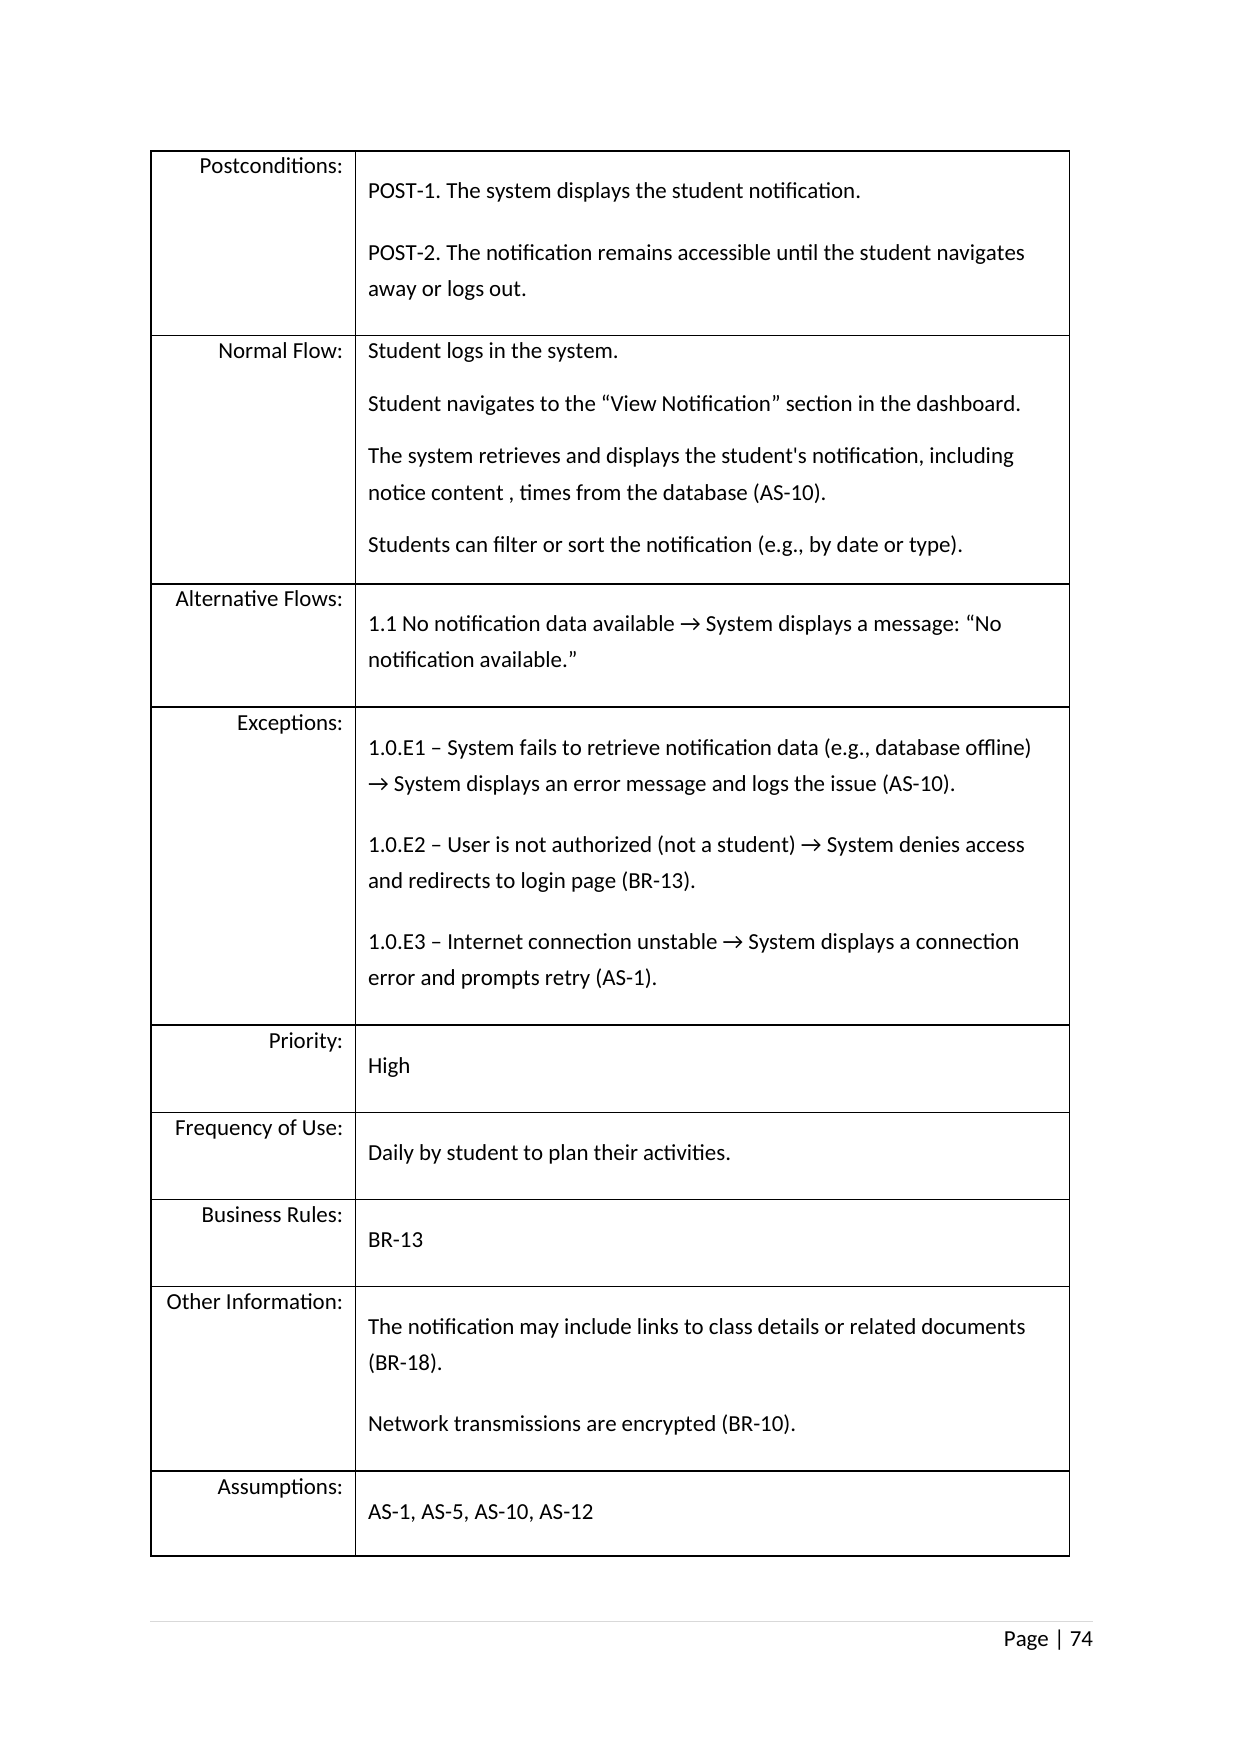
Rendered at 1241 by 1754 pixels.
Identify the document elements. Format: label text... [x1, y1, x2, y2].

table_cell 1.1 No notification data available → System displays a message: “No notification available.” [356, 585, 1069, 706]
table_cell Priority: [152, 1026, 355, 1111]
table_cell Student logs in the system. Student navigates to the “View Notification” section in the dashboard. The system retrieves and displays the student's notification, including notice content , times from the database (AS-10). Students can filter or sort the notification (e.g., by date or type). [356, 336, 1069, 583]
table_cell AS-1, AS-5, AS-10, AS-12 [356, 1472, 1069, 1555]
table_cell Daily by student to plan their activities. [356, 1113, 1069, 1198]
table_cell Assumptions: [152, 1472, 355, 1555]
table_cell Business Rules: [152, 1200, 355, 1286]
table_cell Postconditions: [152, 152, 355, 334]
table_cell Other Information: [152, 1287, 355, 1470]
table_cell High [356, 1026, 1069, 1111]
table_cell The notification may include links to class details or related documents (BR-18). Network transmissions are encrypted (BR-10). [356, 1287, 1069, 1470]
table_cell Exceptions: [152, 708, 355, 1024]
table_cell 1.0.E1 – System fails to retrieve notification data (e.g., database offline) → System displays an error message and logs the issue (AS-10). 1.0.E2 – User is not authorized (not a student) → System denies access and redirects to login page (BR-13). 1.0.E3 – Internet connection unstable → System displays a connection error and prompts retry (AS-1). [356, 708, 1069, 1024]
table_cell Normal Flow: [152, 336, 355, 583]
table_cell POST-1. The system displays the student notification. POST-2. The notification remains accessible until the student navigates away or logs out. [356, 152, 1069, 334]
table_cell BR-13 [356, 1200, 1069, 1286]
table_cell Frequency of Use: [152, 1113, 355, 1198]
table_cell Alternative Flows: [152, 585, 355, 706]
